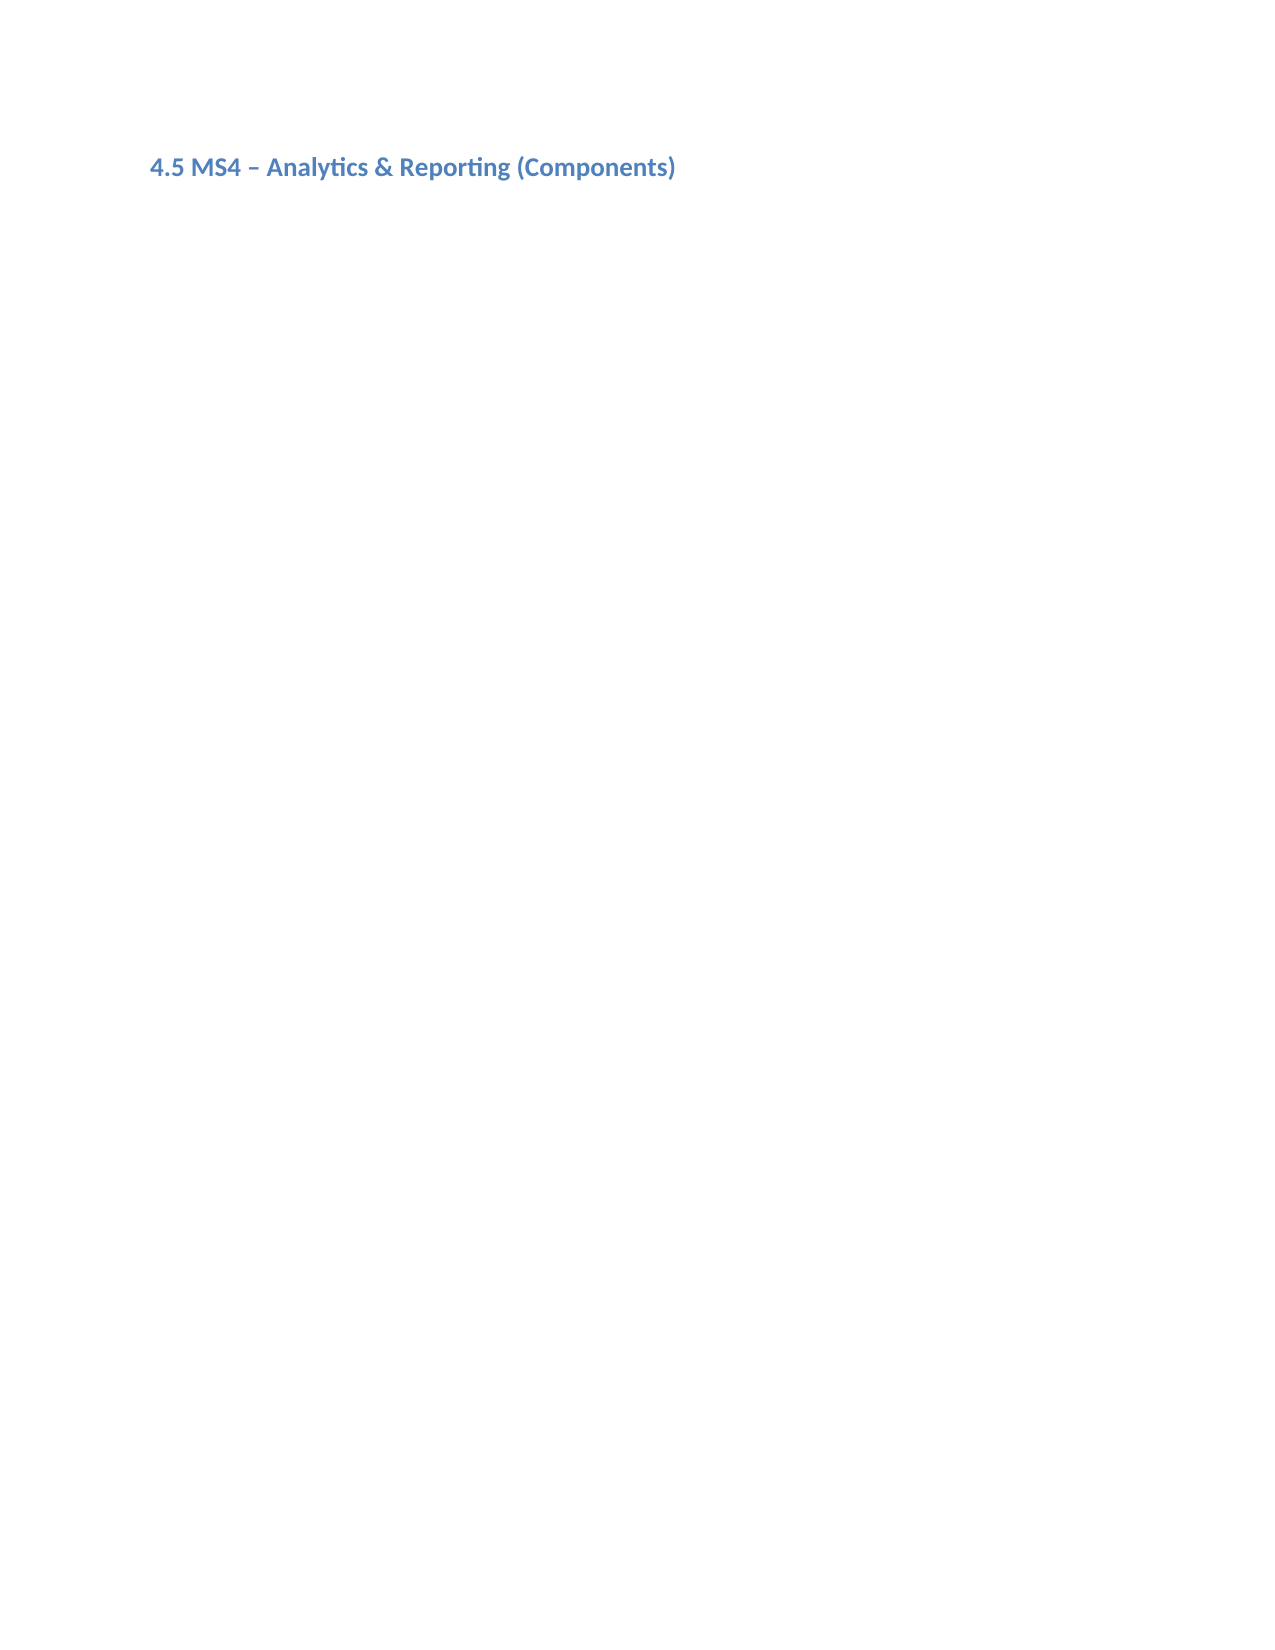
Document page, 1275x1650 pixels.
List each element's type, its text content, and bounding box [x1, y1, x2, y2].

subtitle 4.5 MS4 – Analytics & Reporting (Components) [150, 150, 1125, 183]
